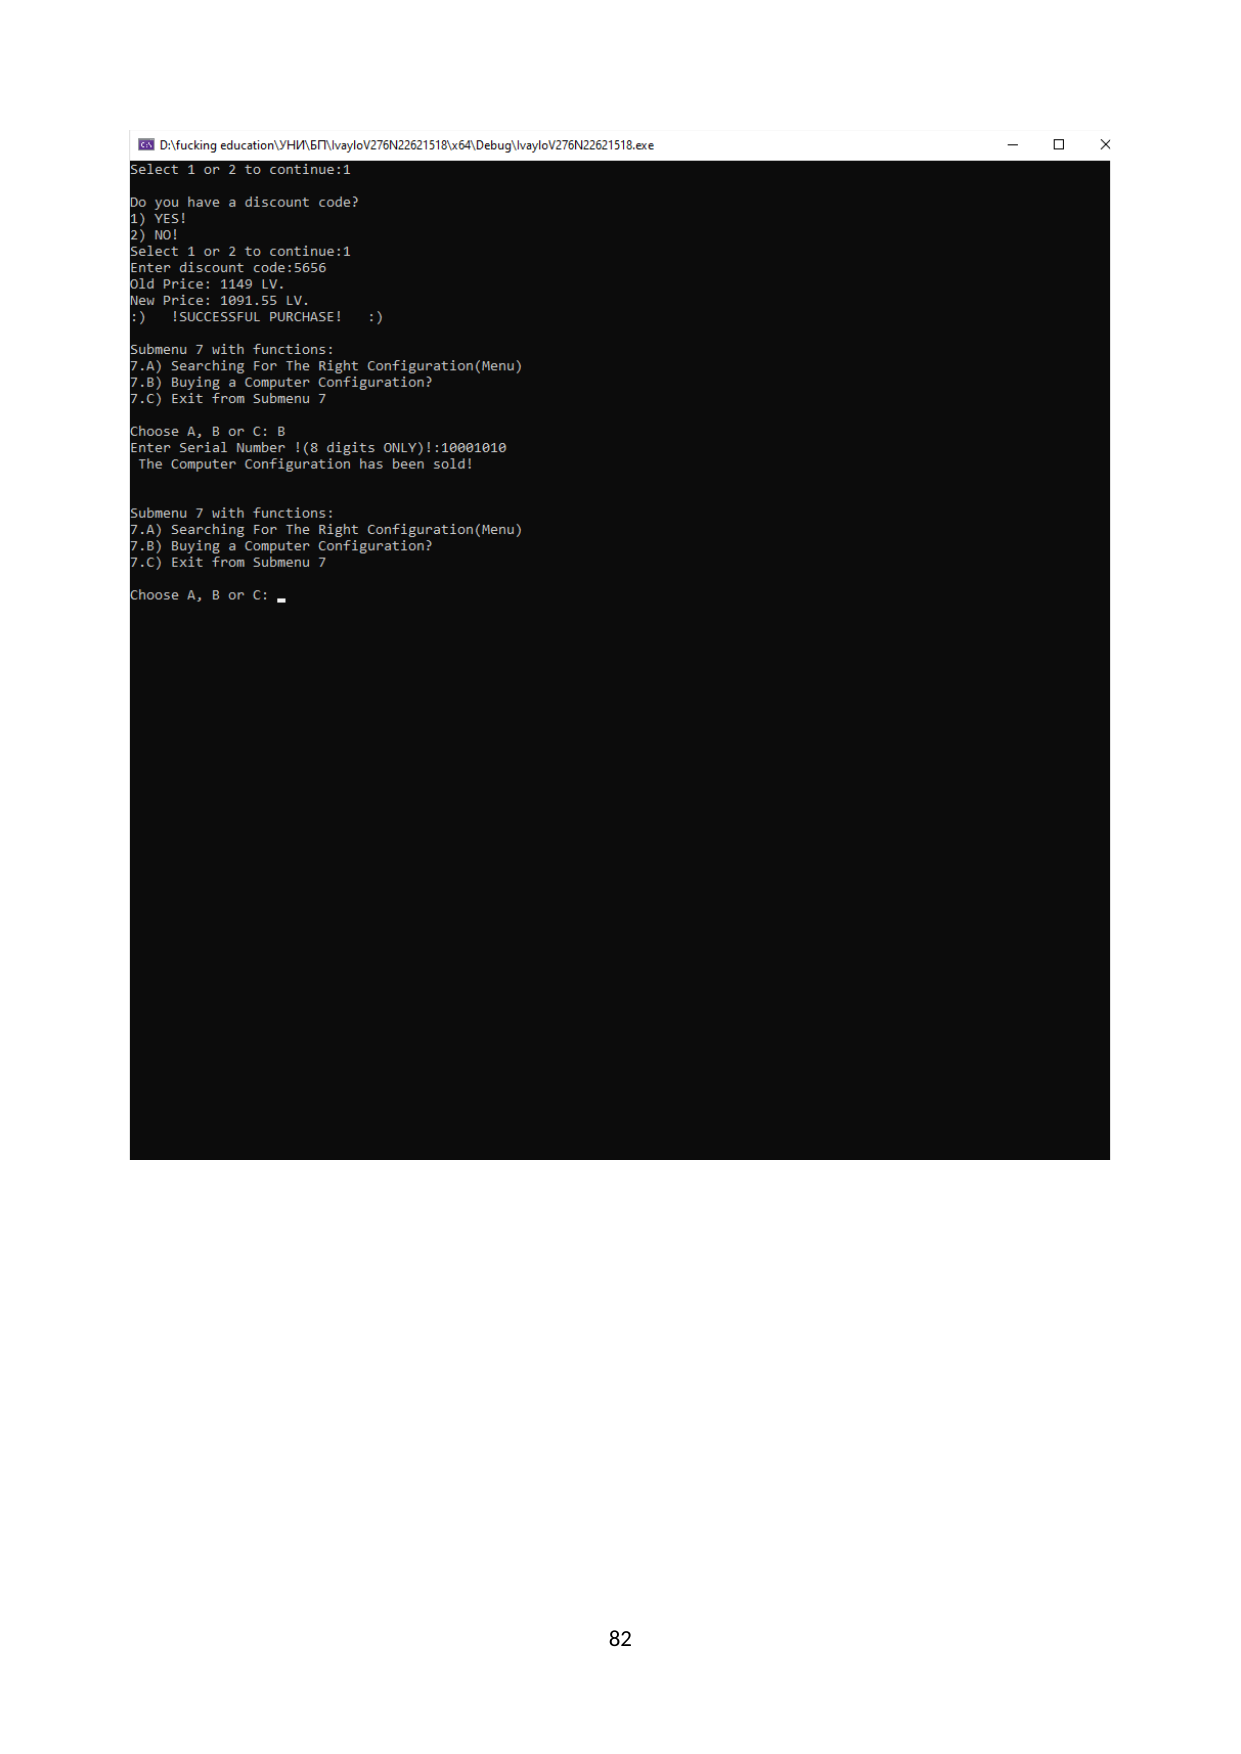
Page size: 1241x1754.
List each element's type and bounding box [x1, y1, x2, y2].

picture [129, 130, 1111, 1160]
